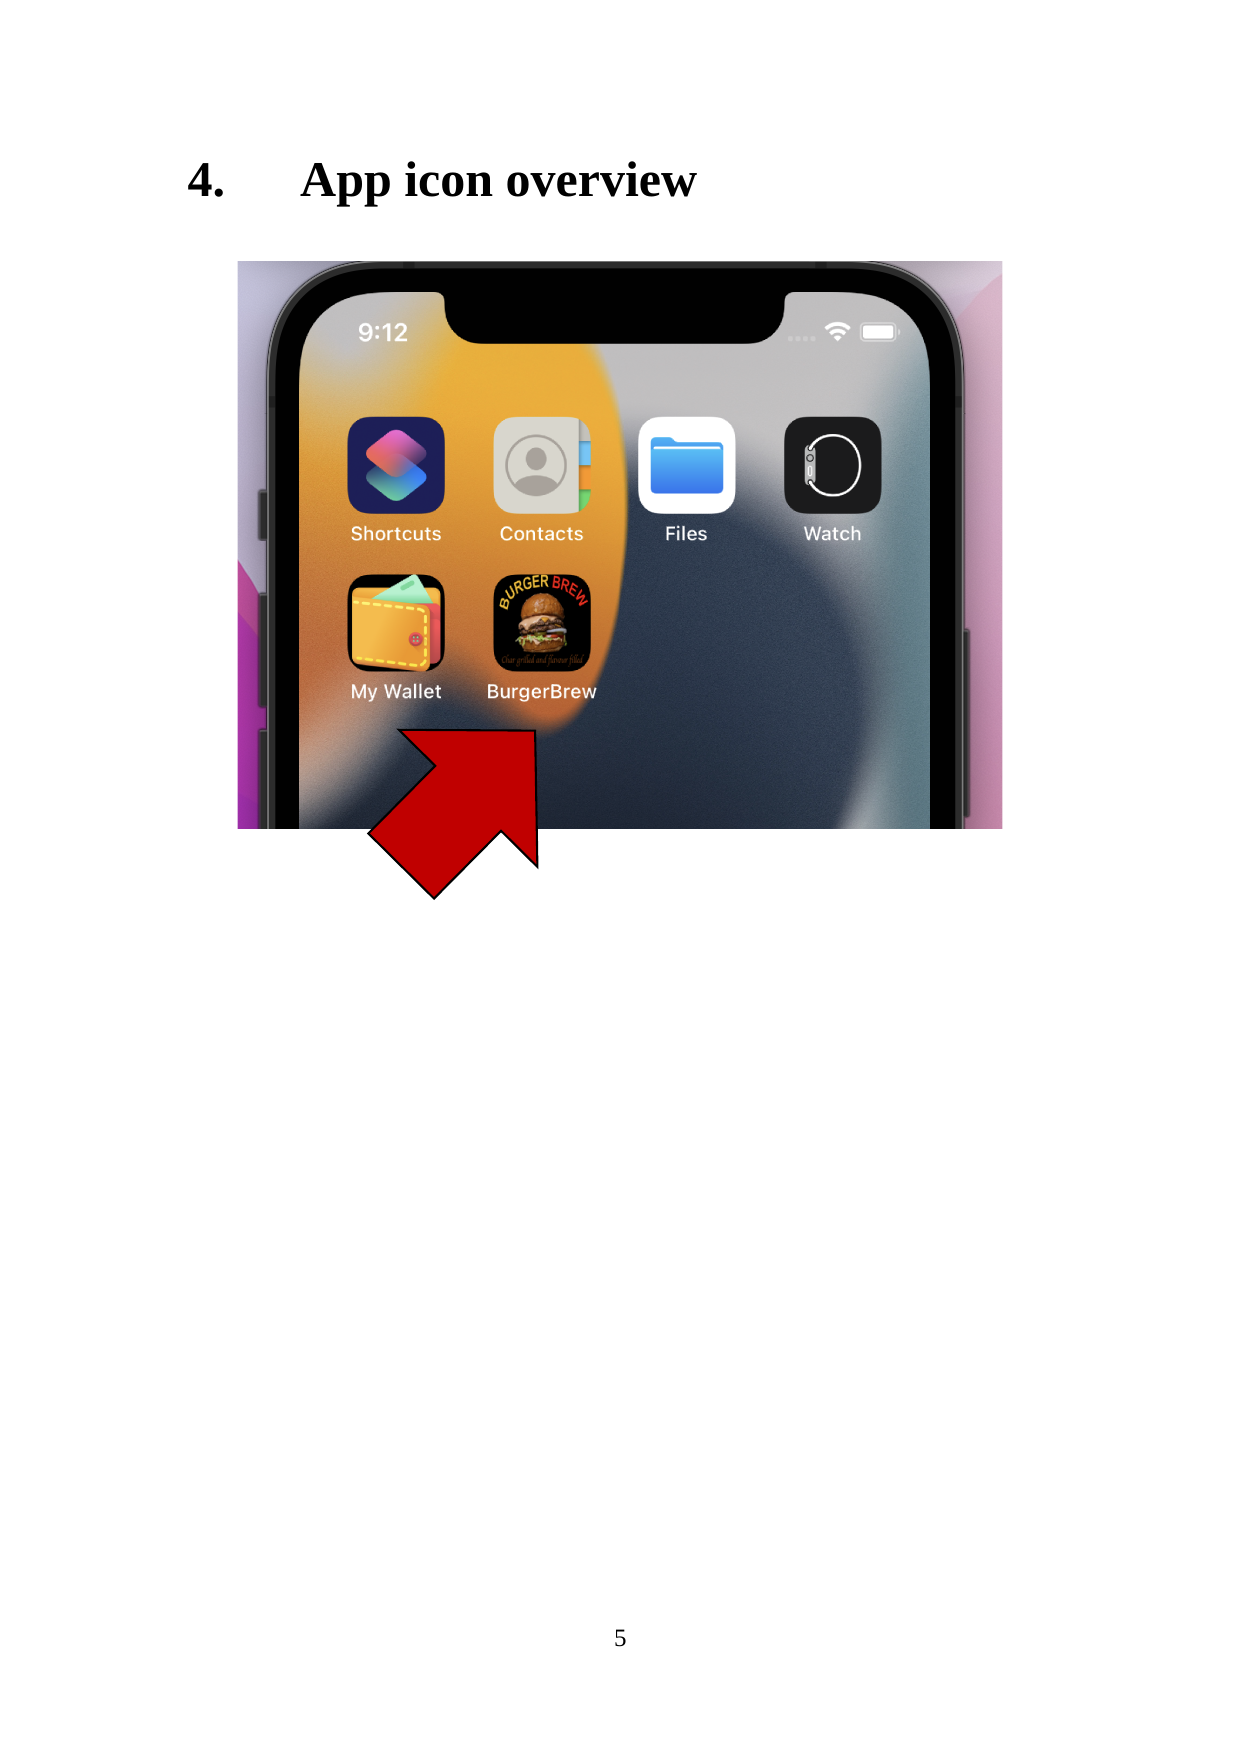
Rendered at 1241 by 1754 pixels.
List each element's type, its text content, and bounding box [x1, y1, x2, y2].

picture [237, 261, 1003, 829]
subtitle App icon overview [187, 150, 1090, 207]
